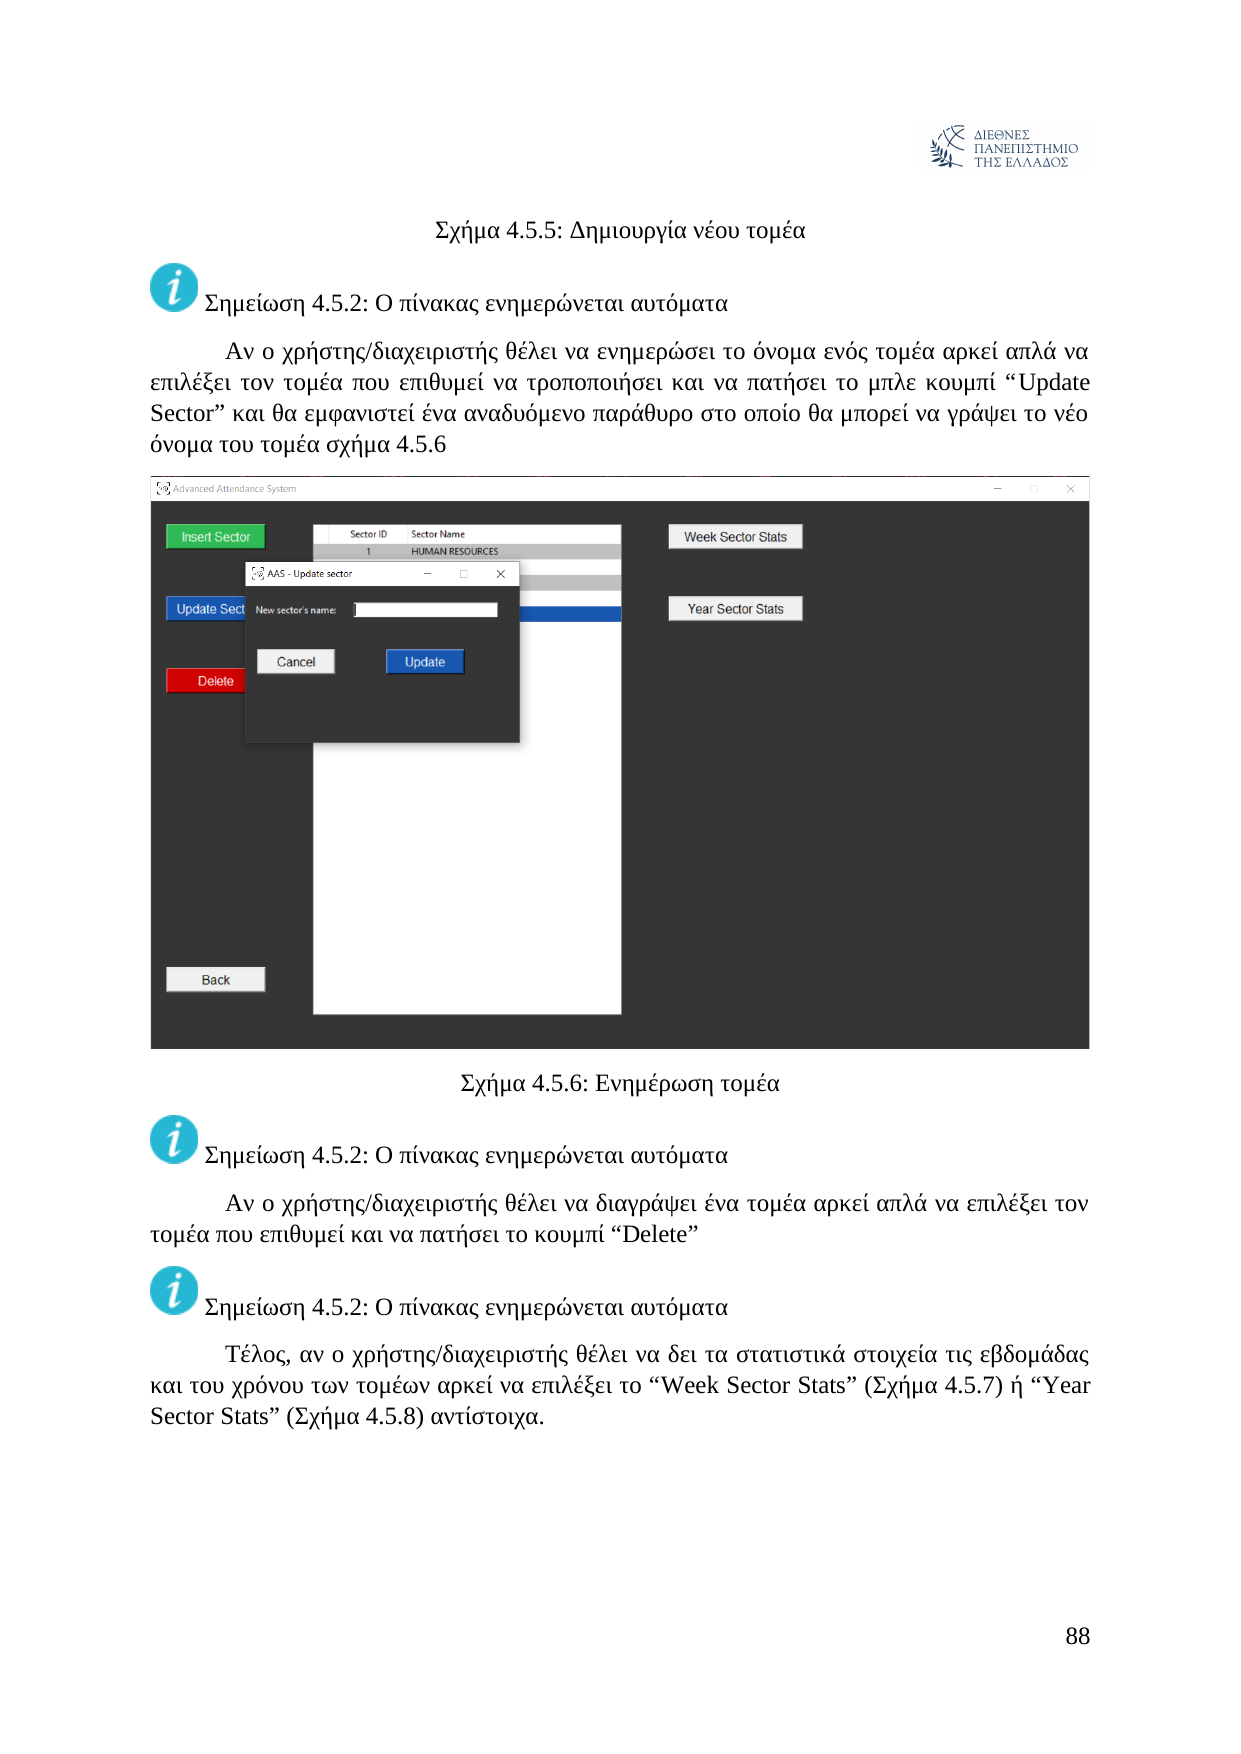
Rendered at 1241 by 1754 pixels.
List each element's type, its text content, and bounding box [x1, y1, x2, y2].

text Σχήμα 4.5.5: Δημιουργία νέου τομέα [150, 216, 1090, 244]
text Σημείωση 4.5.2: Ο πίνακας ενημερώνεται αυτόματα [150, 1116, 1090, 1169]
text Σχήμα 4.5.6: Ενημέρωση τομέα [150, 1068, 1090, 1097]
text Σημείωση 4.5.2: Ο πίνακας ενημερώνεται αυτόματα [150, 1267, 1090, 1320]
text Σημείωση 4.5.2: Ο πίνακας ενημερώνεται αυτόματα [150, 263, 1090, 317]
picture [150, 1115, 198, 1164]
picture [150, 1266, 198, 1315]
text Αν ο χρήστης/διαχειριστής θέλει να διαγράψει ένα τομέα αρκεί απλά να επιλέξει τον τομέα που επιθυμεί και να πατήσει το κουμπί “Delete” [150, 1188, 1090, 1248]
picture [150, 263, 198, 312]
text Αν ο χρήστης/διαχειριστής θέλει να ενημερώσει το όνομα ενός τομέα αρκεί απλά να επιλέξει τον τομέα που επιθυμεί να τροποποιήσει και να πατήσει το μπλε κουμπί “Update Sector” και θα εμφανιστεί ένα αναδυόμενο παράθυρο στο οποίο θα μπορεί να γράψει το νέο όνομα του τομέα σχήμα 4.5.6 [150, 336, 1090, 458]
picture [150, 476, 1090, 1049]
picture [917, 120, 1091, 174]
text Τέλος, αν ο χρήστης/διαχειριστής θέλει να δει τα στατιστικά στοιχεία τις εβδομάδας και του χρόνου των τομέων αρκεί να επιλέξει το “Week Sector Stats” (Σχήμα 4.5.7) ή “Year Sector Stats” (Σχήμα 4.5.8) αντίστοιχα. [150, 1339, 1090, 1430]
